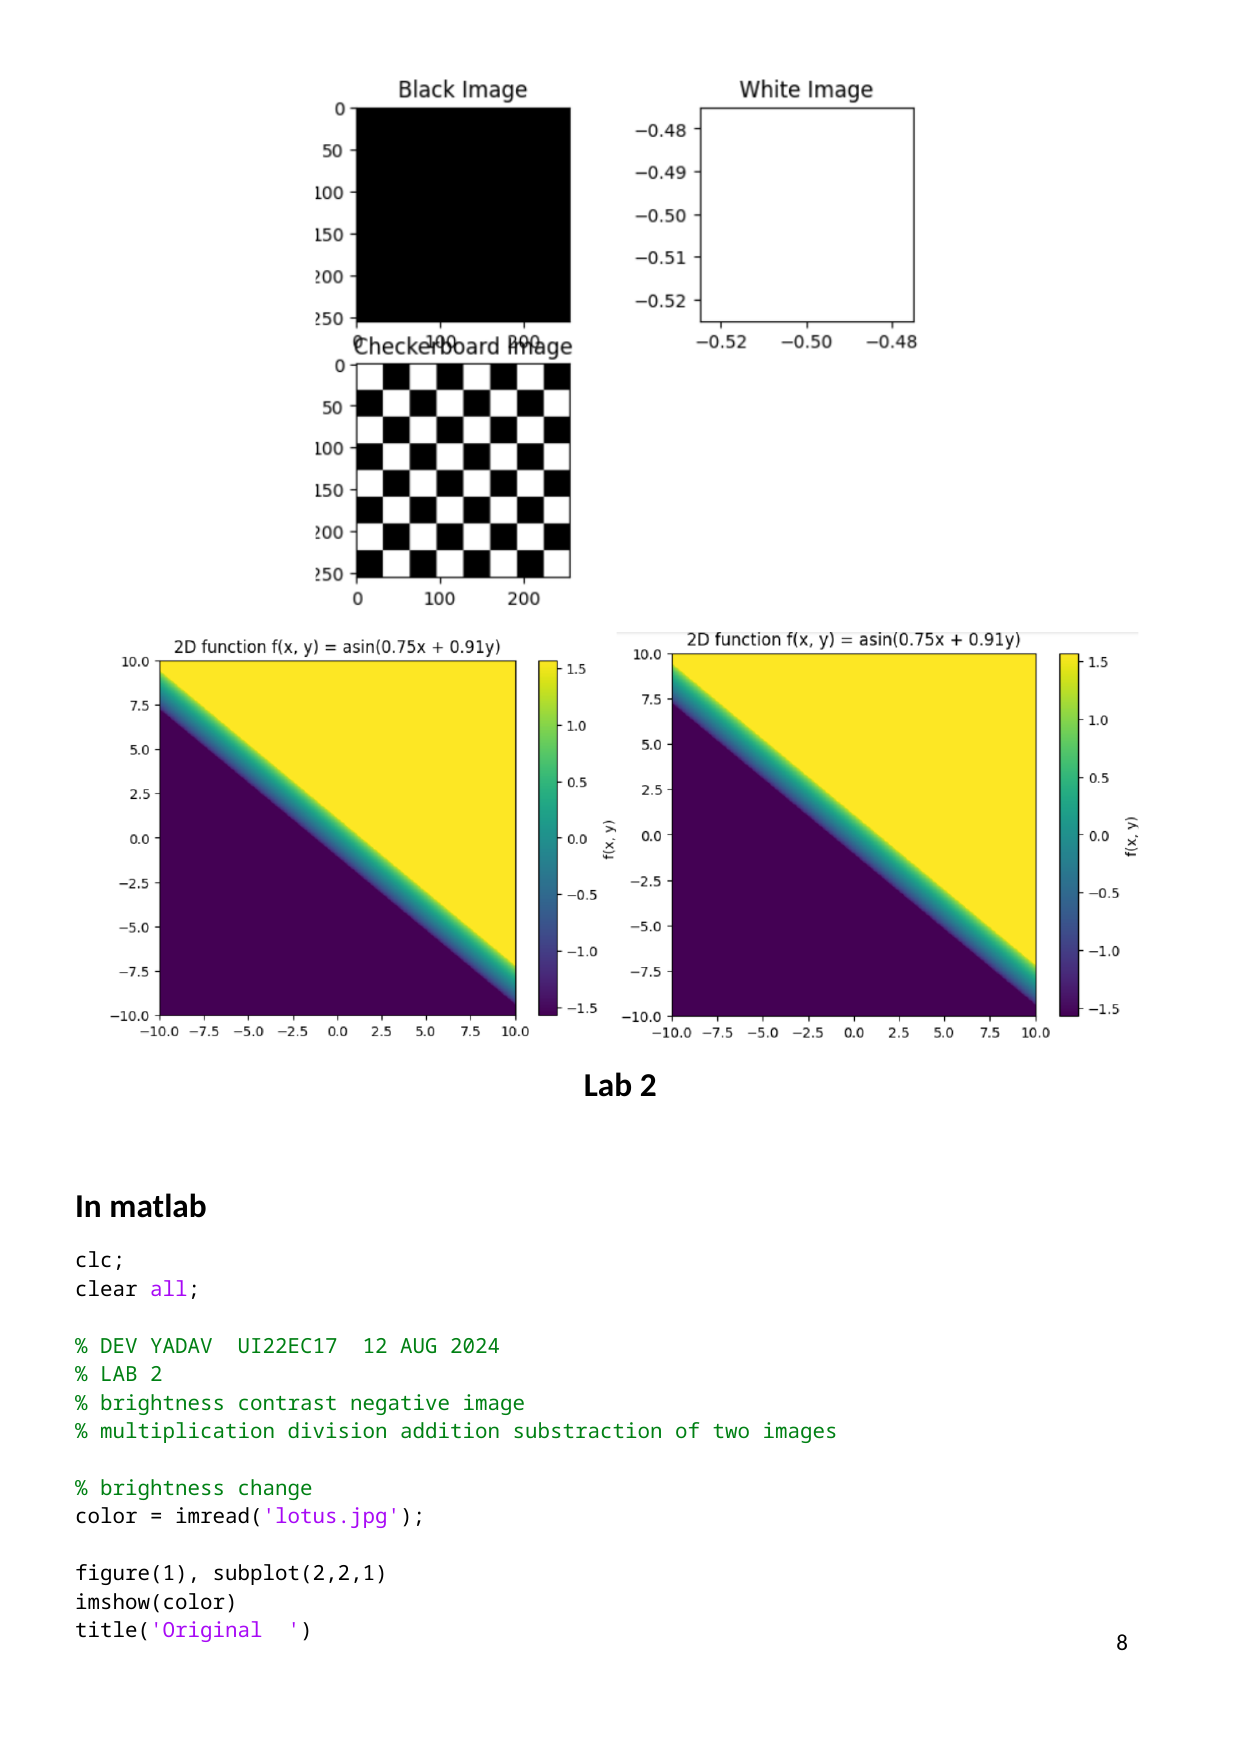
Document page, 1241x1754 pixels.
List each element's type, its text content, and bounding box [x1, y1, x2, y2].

text clear all; [75, 1274, 1165, 1302]
text % DEV YADAV UI22EC17 12 AUG 2024 [75, 1331, 1165, 1359]
picture [101, 632, 1139, 1045]
text title('Original ') [75, 1615, 1165, 1644]
text % brightness change [75, 1473, 1165, 1501]
text color = imread('lotus.jpg'); [75, 1501, 1165, 1530]
text % multiplication division addition substraction of two images [75, 1416, 1165, 1444]
text % brightness contrast negative image [75, 1388, 1165, 1416]
text Lab 2 [75, 1064, 1165, 1104]
text imshow(color) [75, 1587, 1165, 1615]
picture [315, 75, 925, 614]
text In matlab [75, 1185, 1165, 1226]
text clc; [75, 1246, 1165, 1274]
text % LAB 2 [75, 1359, 1165, 1388]
text figure(1), subplot(2,2,1) [75, 1558, 1165, 1587]
